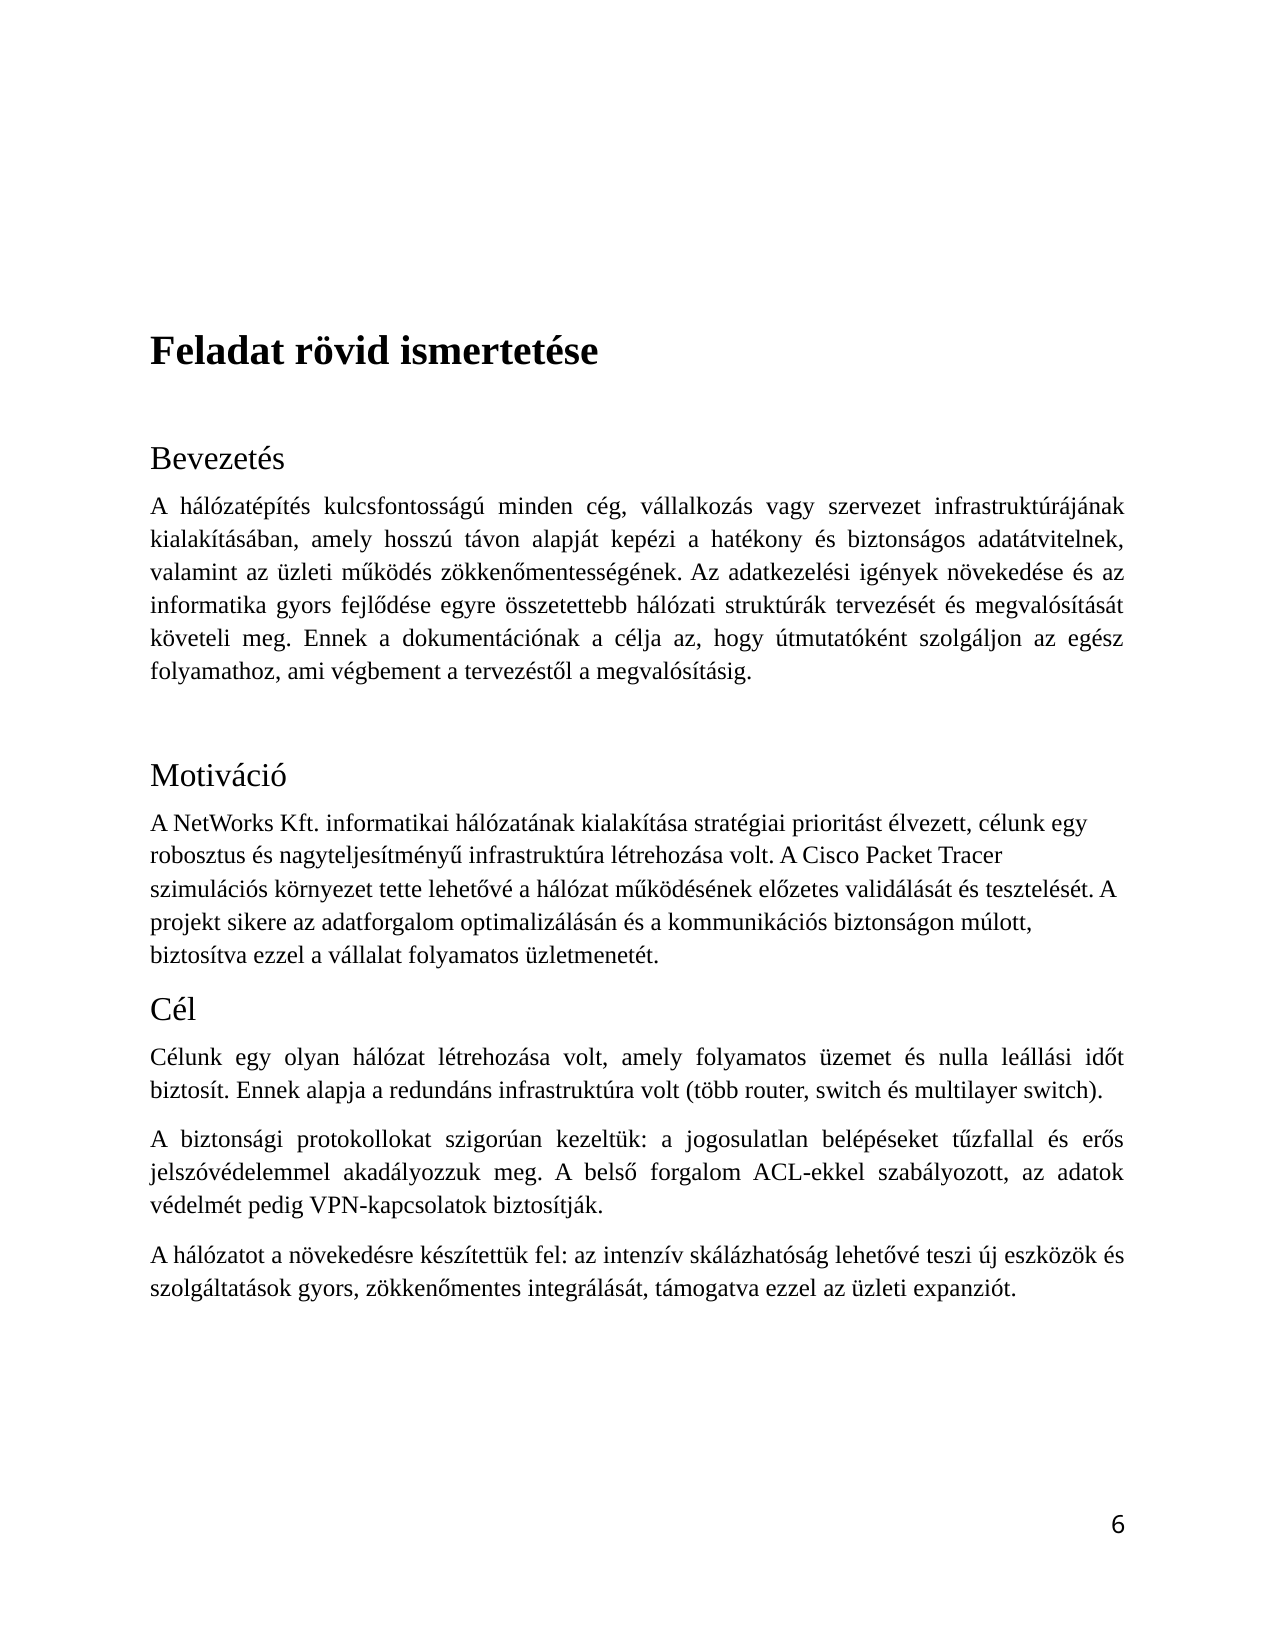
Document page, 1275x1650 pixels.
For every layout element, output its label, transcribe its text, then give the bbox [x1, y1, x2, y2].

text A NetWorks Kft. informatikai hálózatának kialakítása stratégiai prioritást élvezett, célunk egy robosztus és nagyteljesítményű infrastruktúra létrehozása volt. A Cisco Packet Tracer szimulációs környezet tette lehetővé a hálózat működésének előzetes validálását és tesztelését. A projekt sikere az adatforgalom optimalizálásán és a kommunikációs biztonságon múlott, biztosítva ezzel a vállalat folyamatos üzletmenetét. [150, 808, 1125, 968]
text A biztonsági protokollokat szigorúan kezeltük: a jogosulatlan belépéseket tűzfallal és erős jelszóvédelemmel akadályozzuk meg. A belső forgalom ACL-ekkel szabályozott, az adatok védelmét pedig VPN-kapcsolatok biztosítják. [150, 1124, 1125, 1219]
text Célunk egy olyan hálózat létrehozása volt, amely folyamatos üzemet és nulla leállási időt biztosít. Ennek alapja a redundáns infrastruktúra volt (több router, switch és multilayer switch). [150, 1042, 1125, 1103]
text A hálózatot a növekedésre készítettük fel: az intenzív skálázhatóság lehetővé teszi új eszközök és szolgáltatások gyors, zökkenőmentes integrálását, támogatva ezzel az üzleti expanziót. [150, 1240, 1125, 1302]
subtitle Cél [150, 989, 1125, 1028]
subtitle Bevezetés [150, 438, 1125, 477]
text A hálózatépítés kulcsfontosságú minden cég, vállalkozás vagy szervezet infrastruktúrájának kialakításában, amely hosszú távon alapját kepézi a hatékony és biztonságos adatátvitelnek, valamint az üzleti működés zökkenőmentességének. Az adatkezelési igények növekedése és az informatika gyors fejlődése egyre összetettebb hálózati struktúrák tervezését és megvalósítását követeli meg. Ennek a dokumentációnak a célja az, hogy útmutatóként szolgáljon az egész folyamathoz, ami végbement a tervezéstől a megvalósításig. [150, 491, 1125, 684]
subtitle Feladat rövid ismertetése [150, 325, 1125, 373]
subtitle Motiváció [150, 755, 1125, 793]
